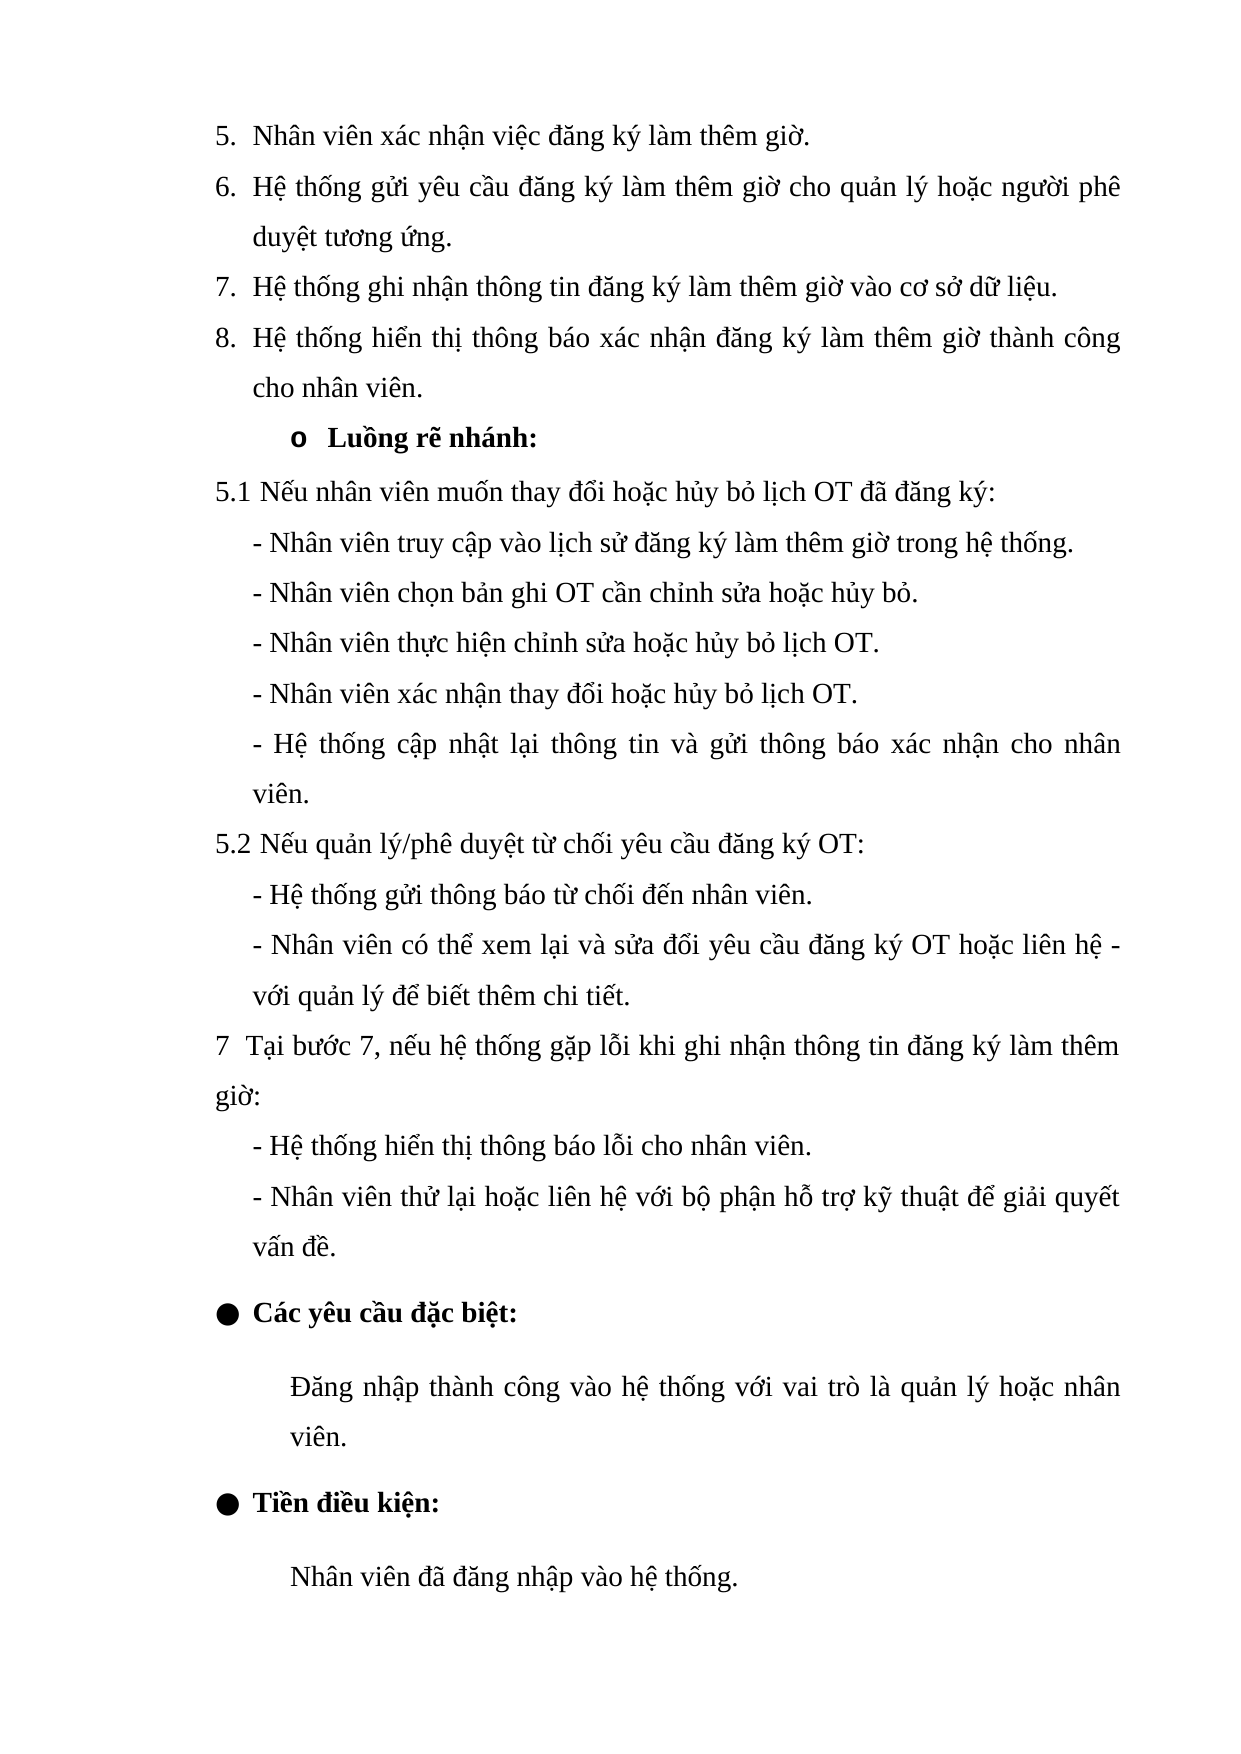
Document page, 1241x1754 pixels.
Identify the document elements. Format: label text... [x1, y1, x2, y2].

text - Nhân viên thực hiện chỉnh sửa hoặc hủy bỏ lịch OT. [252, 625, 1122, 659]
list Các yêu cầu đặc biệt: [215, 1279, 1122, 1339]
list Hệ thống gửi yêu cầu đăng ký làm thêm giờ cho quản lý hoặc người phê duyệt tương ứng. [215, 169, 1122, 253]
text - Nhân viên chọn bản ghi OT cần chỉnh sửa hoặc hủy bỏ. [252, 575, 1122, 609]
text - Nhân viên truy cập vào lịch sử đăng ký làm thêm giờ trong hệ thống. [252, 525, 1122, 558]
text 7 Tại bước 7, nếu hệ thống gặp lỗi khi ghi nhận thông tin đăng ký làm thêm giờ: [215, 1028, 1122, 1112]
list Luồng rẽ nhánh: [290, 420, 1122, 456]
list Nhân viên xác nhận việc đăng ký làm thêm giờ. [215, 118, 1122, 152]
text Nhân viên đã đăng nhập vào hệ thống. [290, 1559, 1122, 1593]
text - Nhân viên thử lại hoặc liên hệ với bộ phận hỗ trợ kỹ thuật để giải quyết vấn đề. [252, 1179, 1122, 1263]
list Tiền điều kiện: [215, 1470, 1122, 1529]
list Hệ thống hiển thị thông báo xác nhận đăng ký làm thêm giờ thành công cho nhân viên. [215, 320, 1122, 404]
list Nếu quản lý/phê duyệt từ chối yêu cầu đăng ký OT: [215, 827, 1122, 860]
text - Nhân viên xác nhận thay đổi hoặc hủy bỏ lịch OT. [252, 676, 1122, 709]
text - Hệ thống hiển thị thông báo lỗi cho nhân viên. [252, 1128, 1122, 1162]
text - Nhân viên có thể xem lại và sửa đổi yêu cầu đăng ký OT hoặc liên hệ - với quản lý để biết thêm chi tiết. [252, 927, 1122, 1011]
text - Hệ thống gửi thông báo từ chối đến nhân viên. [252, 877, 1122, 911]
text - Hệ thống cập nhật lại thông tin và gửi thông báo xác nhận cho nhân viên. [252, 726, 1122, 810]
list Hệ thống ghi nhận thông tin đăng ký làm thêm giờ vào cơ sở dữ liệu. [215, 269, 1122, 303]
list Nếu nhân viên muốn thay đổi hoặc hủy bỏ lịch OT đã đăng ký: [215, 474, 1122, 508]
text Đăng nhập thành công vào hệ thống với vai trò là quản lý hoặc nhân viên. [290, 1369, 1122, 1453]
